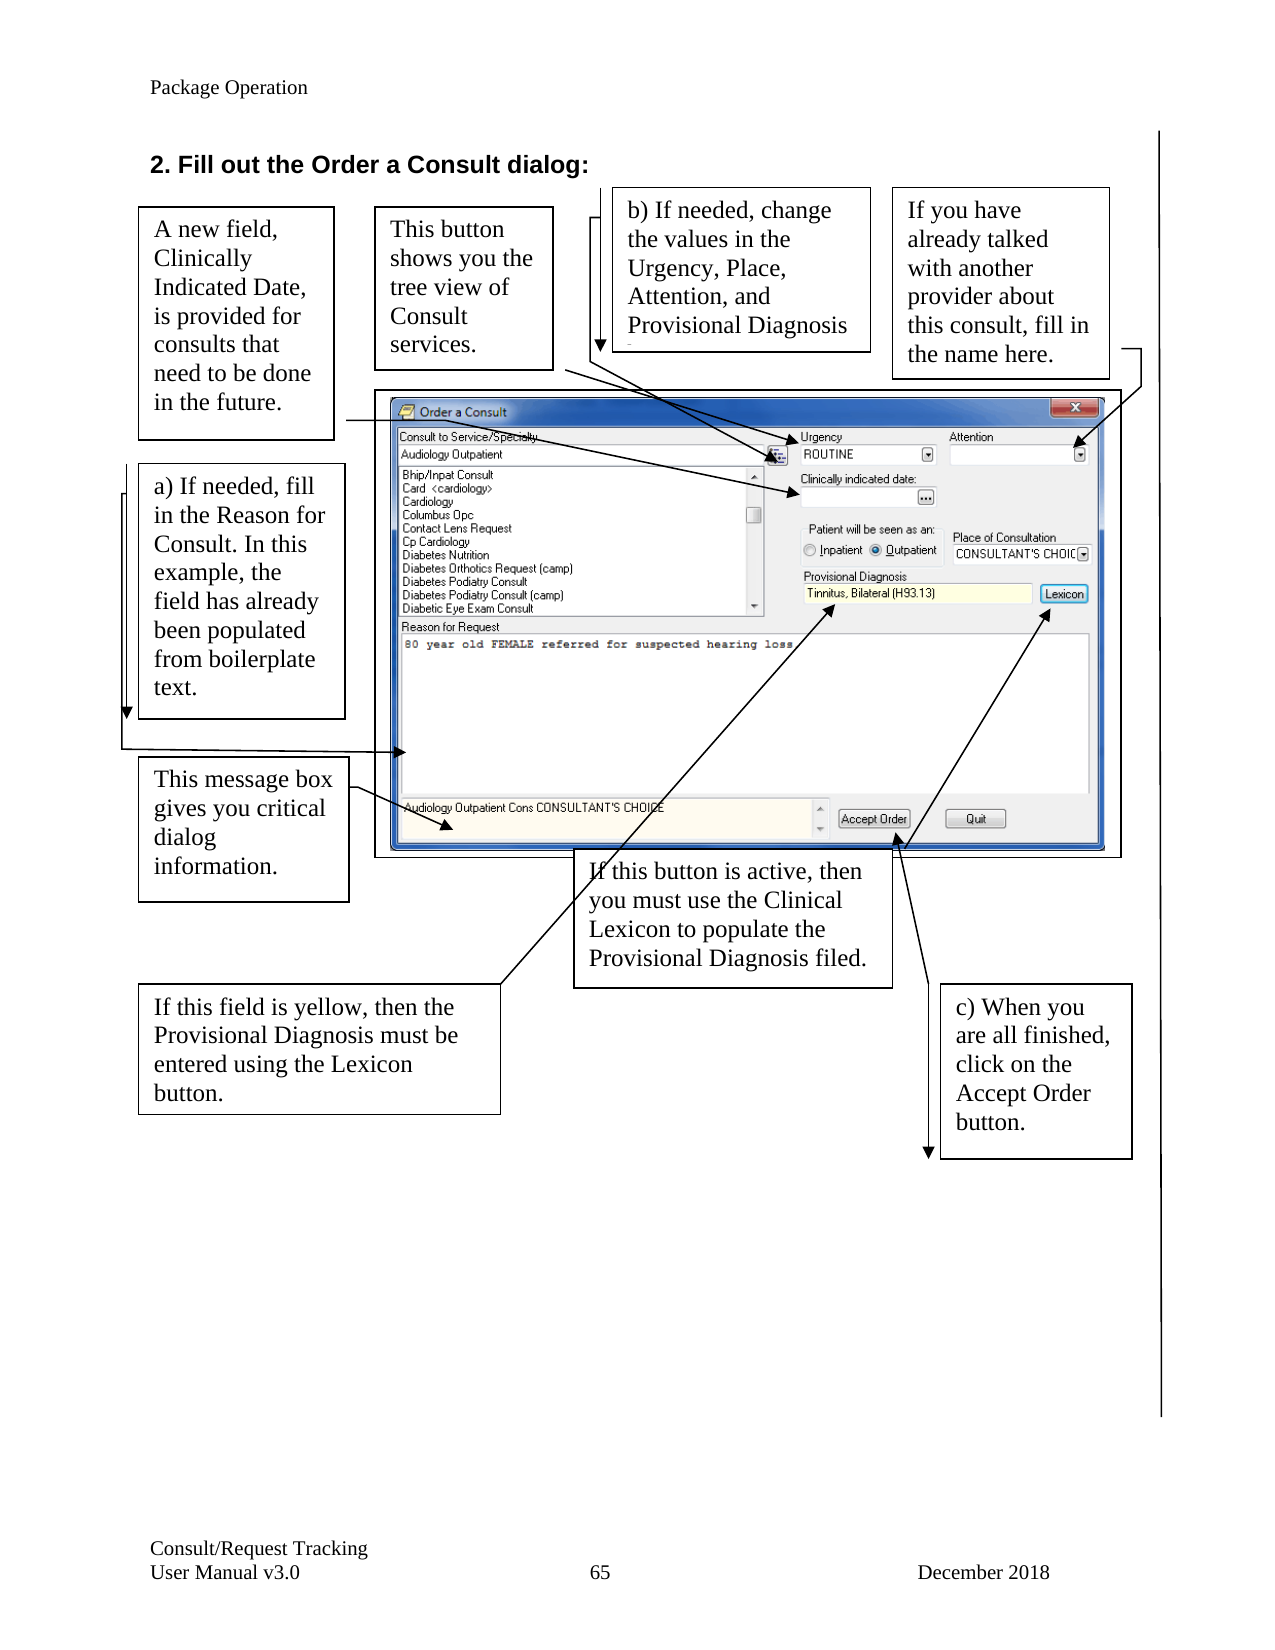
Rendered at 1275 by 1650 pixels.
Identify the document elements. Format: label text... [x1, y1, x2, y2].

subtitle 2. Fill out the Order a Consult dialog: [150, 150, 1125, 179]
subtitle Print Form 513 [150, 450, 374, 483]
picture [390, 397, 1105, 851]
